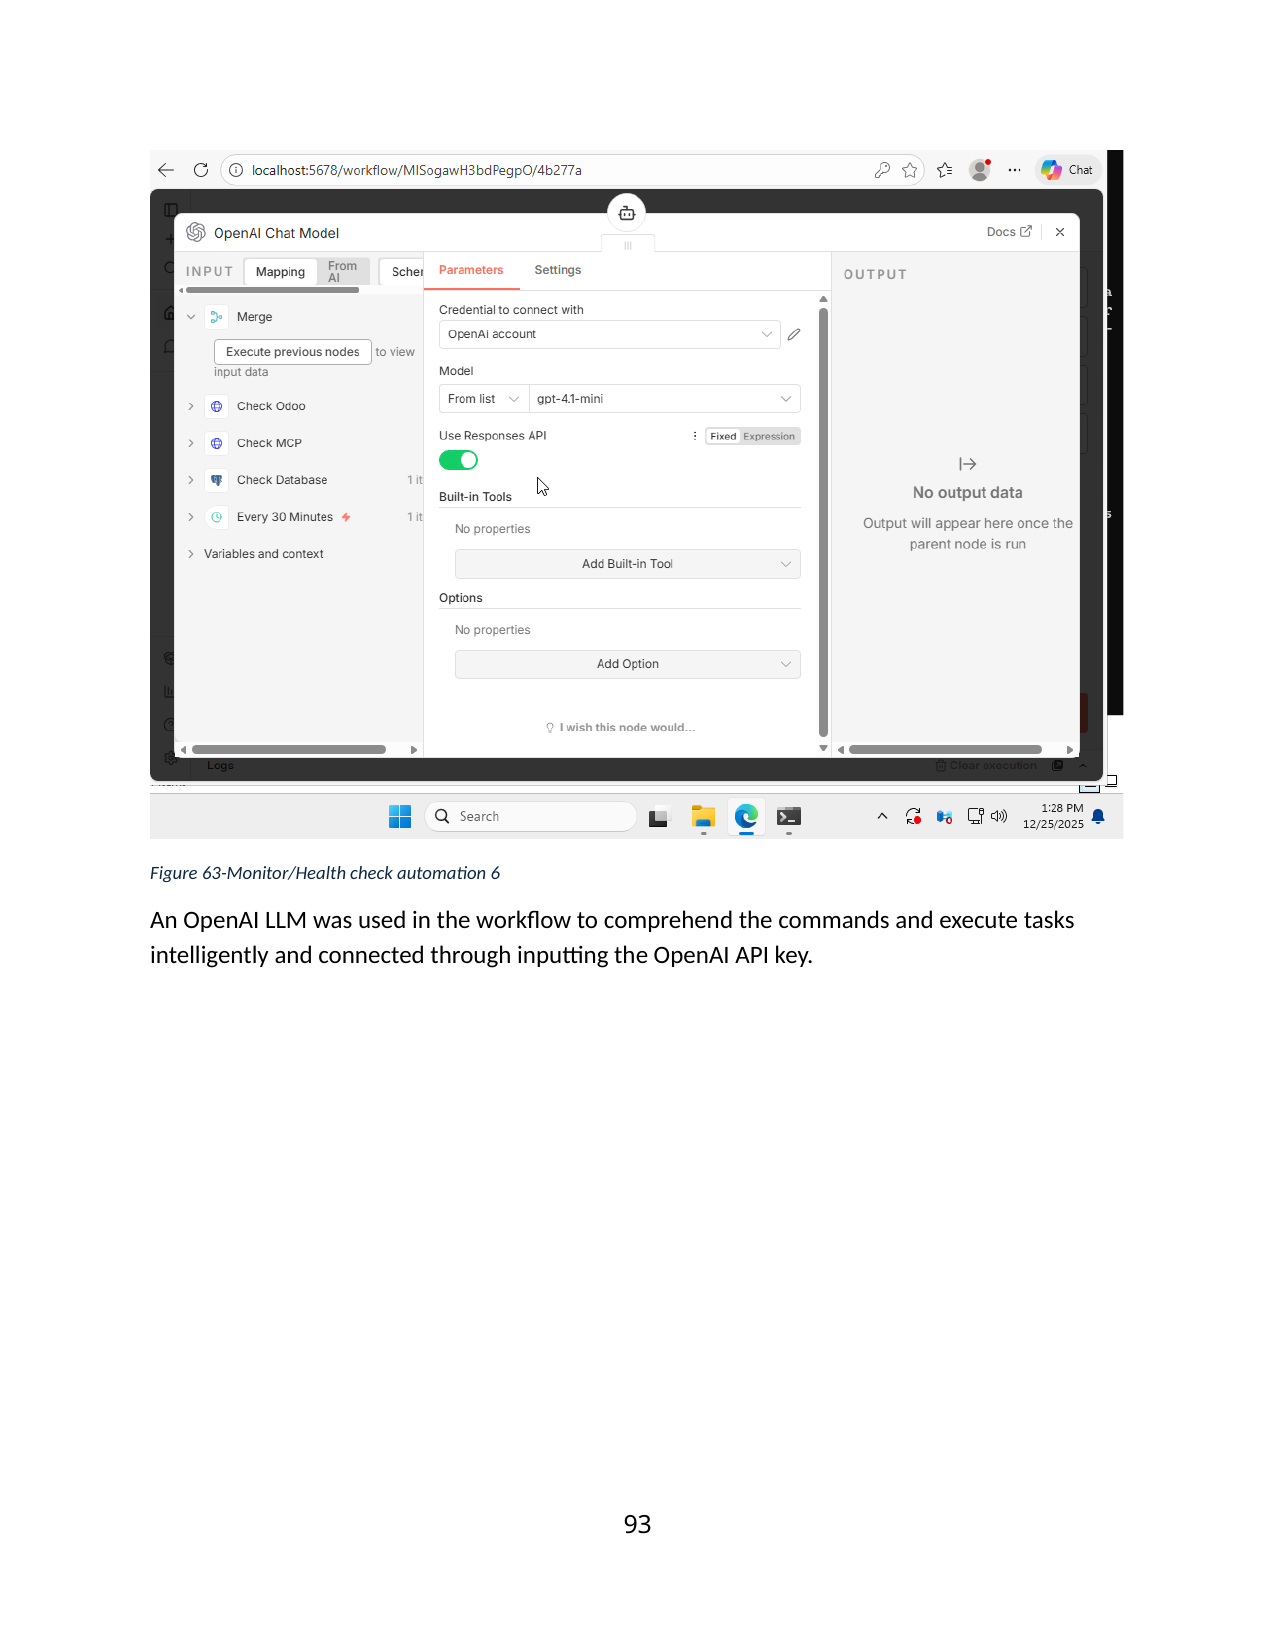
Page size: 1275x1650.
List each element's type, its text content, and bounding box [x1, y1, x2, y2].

text An OpenAI LLM was used in the workflow to comprehend the commands and execute tasks intelligently and connected through inputting the OpenAI API key. [150, 904, 1125, 970]
text Figure 63-Monitor/Health check automation 6 [150, 861, 1125, 884]
picture [150, 150, 1124, 839]
